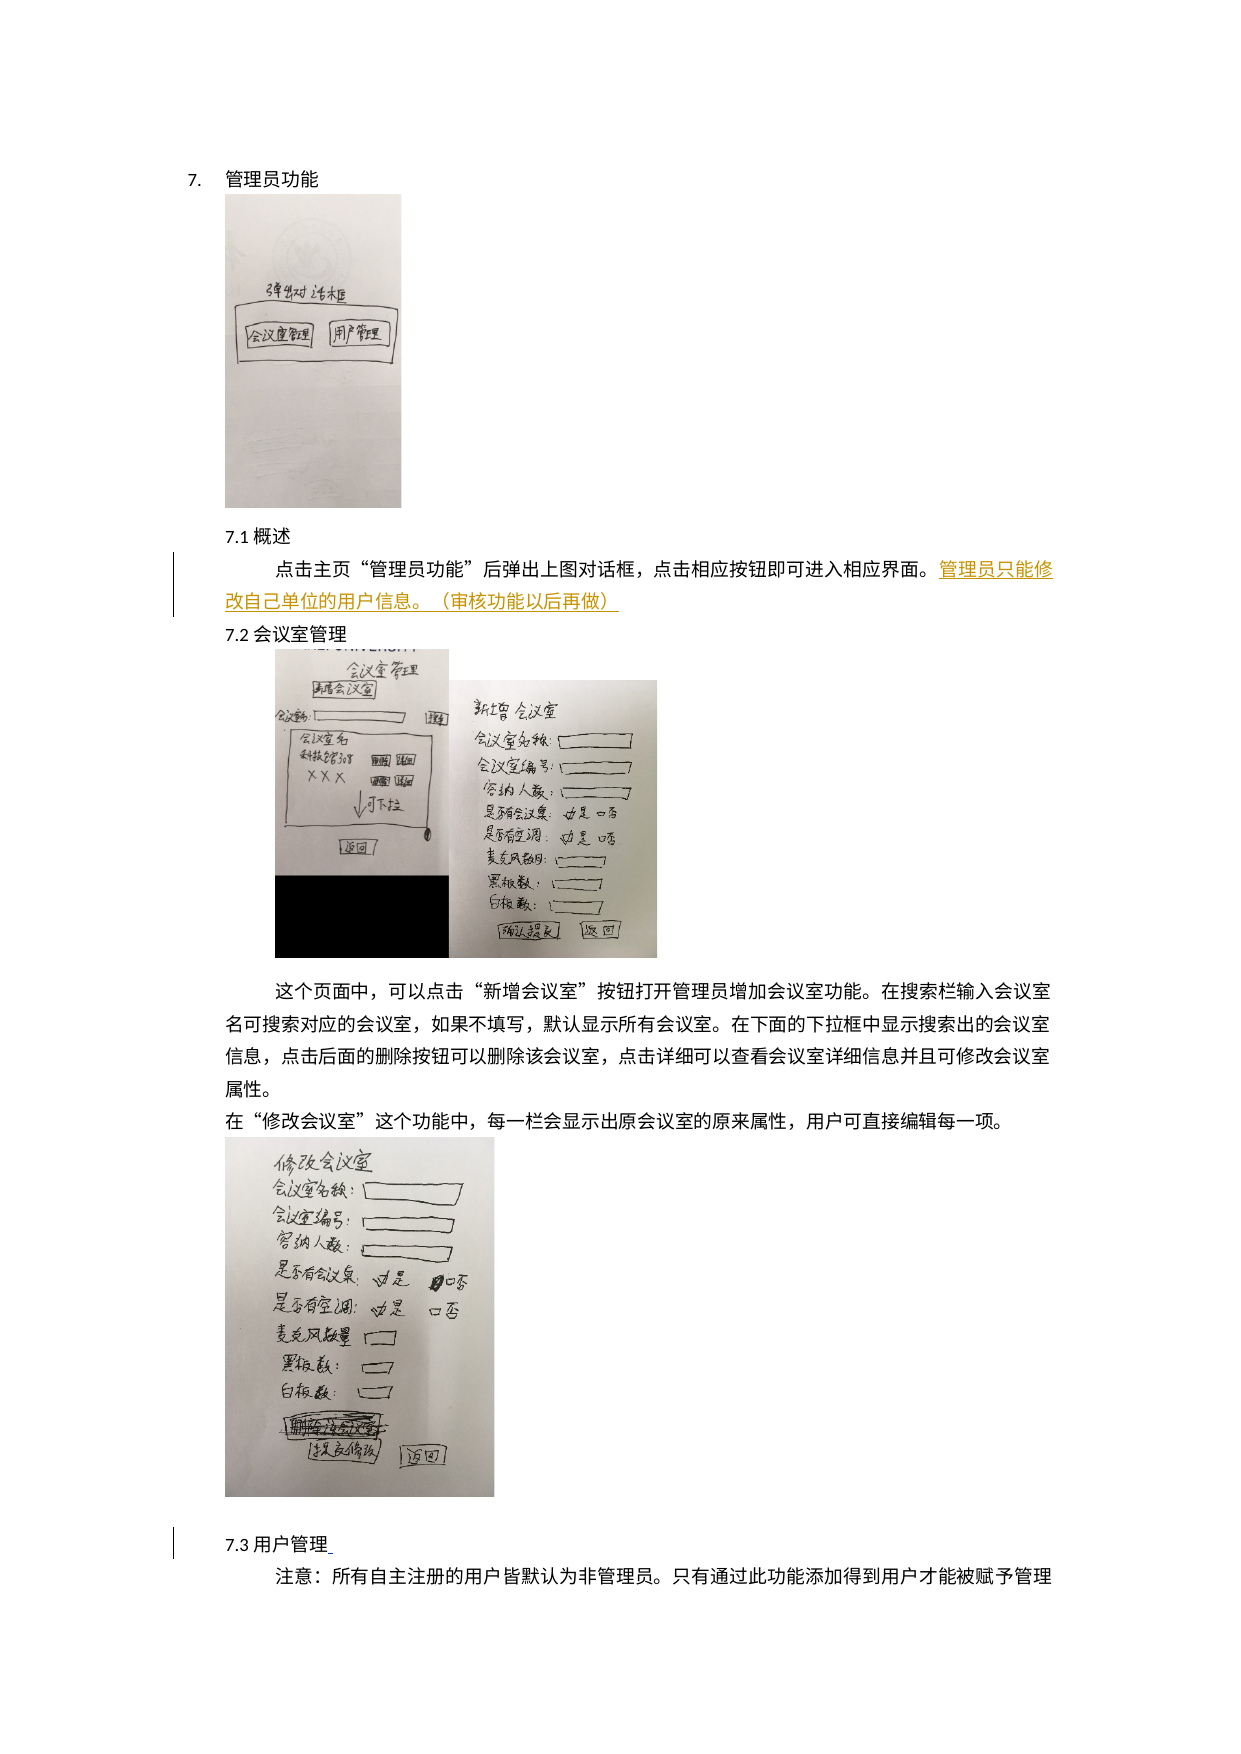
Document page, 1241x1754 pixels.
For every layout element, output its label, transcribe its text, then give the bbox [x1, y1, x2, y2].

list 7.1 概述 [225, 519, 1053, 552]
picture [225, 194, 402, 508]
list 管理员功能 [187, 162, 1053, 194]
list 点击主页“管理员功能”后弹出上图对话框，点击相应按钮即可进入相应界面。 [225, 552, 1053, 617]
list 这个页面中，可以点击“新增会议室”按钮打开管理员增加会议室功能。在搜索栏输入会议室名可搜索对应的会议室，如果不填写，默认显示所有会议室。在下面的下拉框中显示搜索出的会议室信息，点击后面的删除按钮可以删除该会议室，点击详细可以查看会议室详细信息并且可修改会议室属性。 [225, 974, 1053, 1104]
list 7.2 会议室管理 [225, 617, 1053, 649]
list 在“修改会议室”这个功能中，每一栏会显示出原会议室的原来属性，用户可直接编辑每一项。 [225, 1104, 1053, 1137]
list 7.3 用户管理 [225, 1527, 1053, 1559]
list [225, 1559, 1053, 1592]
picture [225, 1137, 495, 1497]
picture [275, 649, 658, 958]
